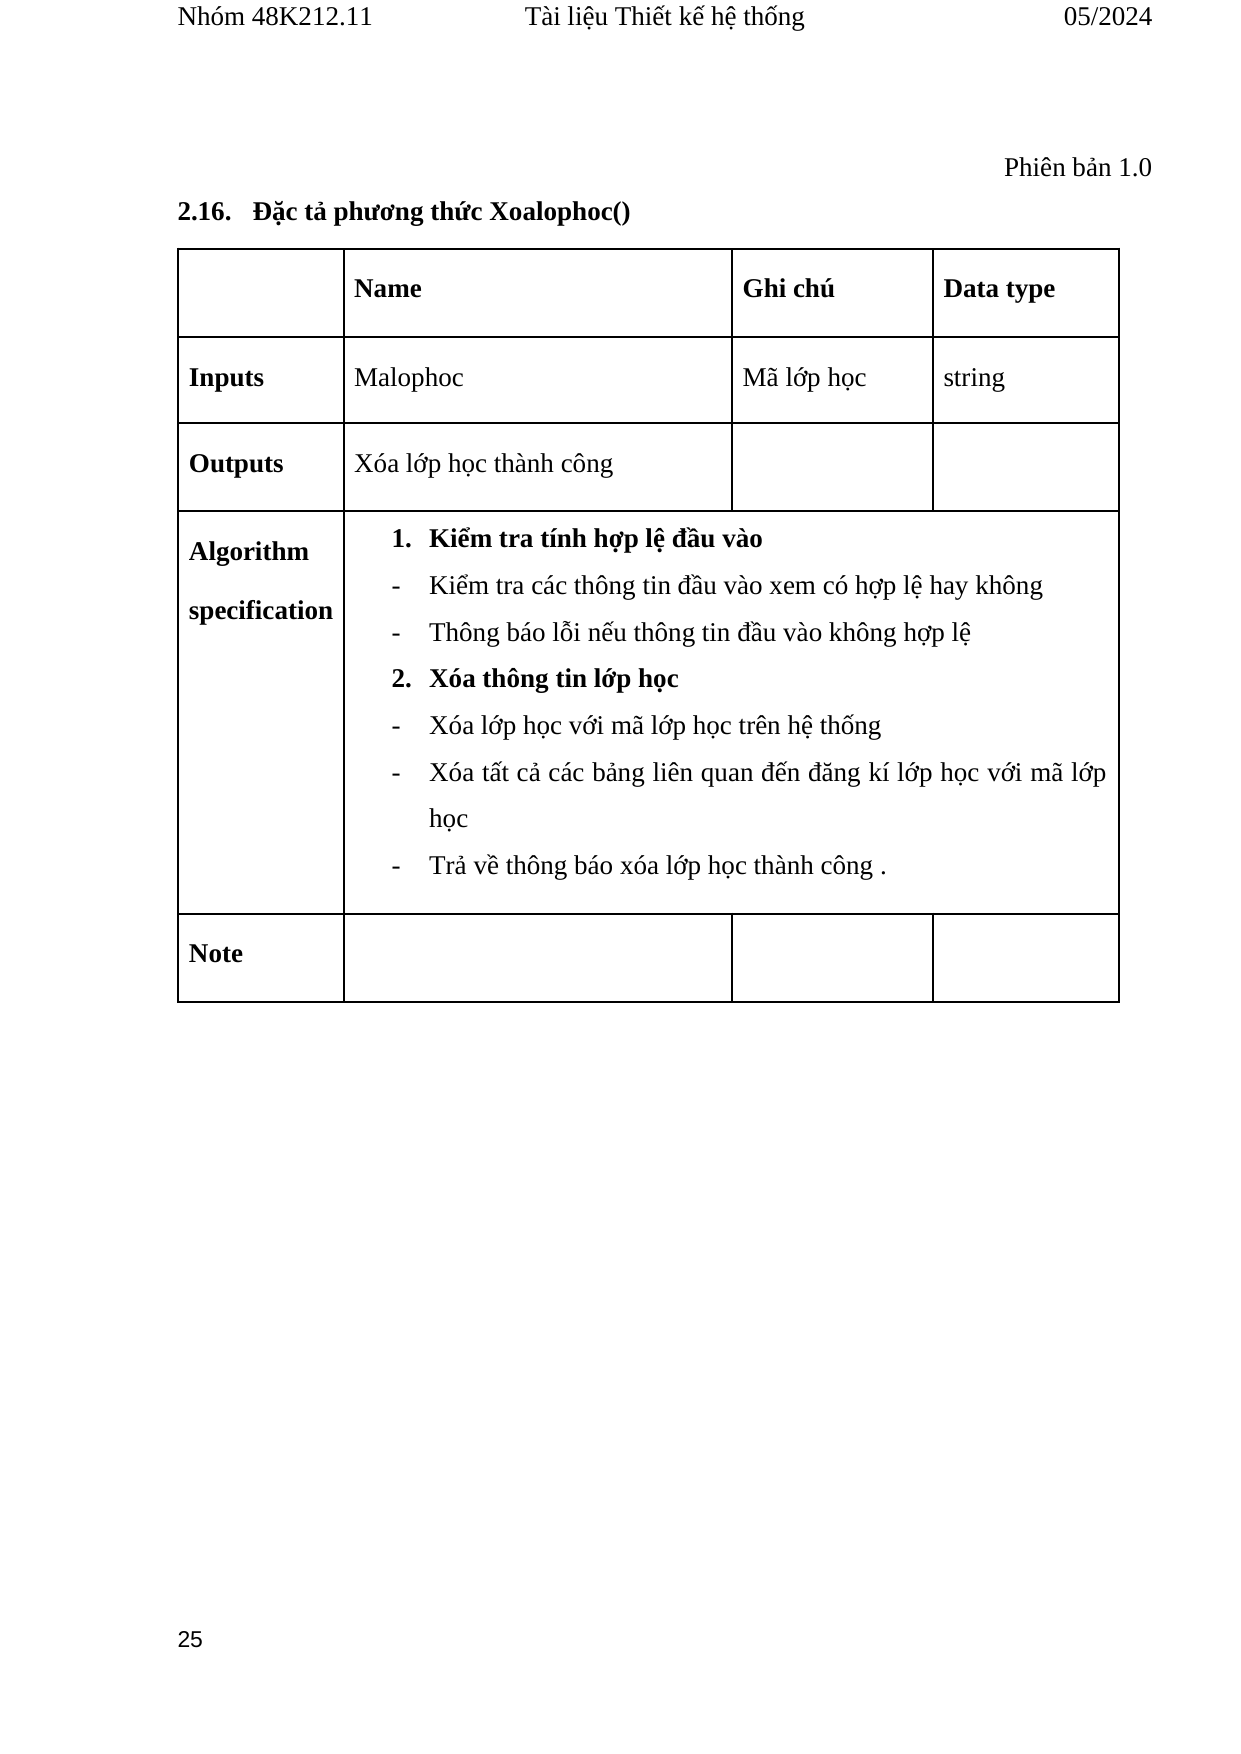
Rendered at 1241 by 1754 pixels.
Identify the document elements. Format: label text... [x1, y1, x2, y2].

subtitle Đặc tả phương thức Xoalophoc() [177, 194, 1122, 226]
table_header Name [345, 250, 731, 336]
table_cell Mã lớp học [733, 338, 932, 422]
table_header Data type [934, 250, 1118, 336]
table_cell string [934, 338, 1118, 422]
table_cell [934, 915, 1118, 1001]
table_header Ghi chú [733, 250, 932, 336]
table_cell Inputs [179, 338, 343, 422]
table_cell [733, 915, 932, 1001]
table_cell Xóa lớp học thành công [345, 424, 731, 510]
table_cell [733, 424, 932, 510]
table_cell [934, 424, 1118, 510]
table_cell Outputs [179, 424, 343, 510]
table_header [179, 250, 343, 336]
table_cell Kiểm tra tính hợp lệ đầu vào Kiểm tra các thông tin đầu vào xem có hợp lệ hay không Thông báo lỗi nếu thông tin đầu vào không hợp lệ Xóa thông tin lớp học Xóa lớp học với mã lớp học trên hệ thống Xóa tất cả các bảng liên quan đến đăng kí lớp học với mã lớp học Trả về thông báo xóa lớp học thành công . [345, 512, 1118, 913]
table_cell Malophoc [345, 338, 731, 422]
table_cell Algorithm specification [179, 512, 343, 913]
table_cell [345, 915, 731, 1001]
table_cell Note [179, 915, 343, 1001]
